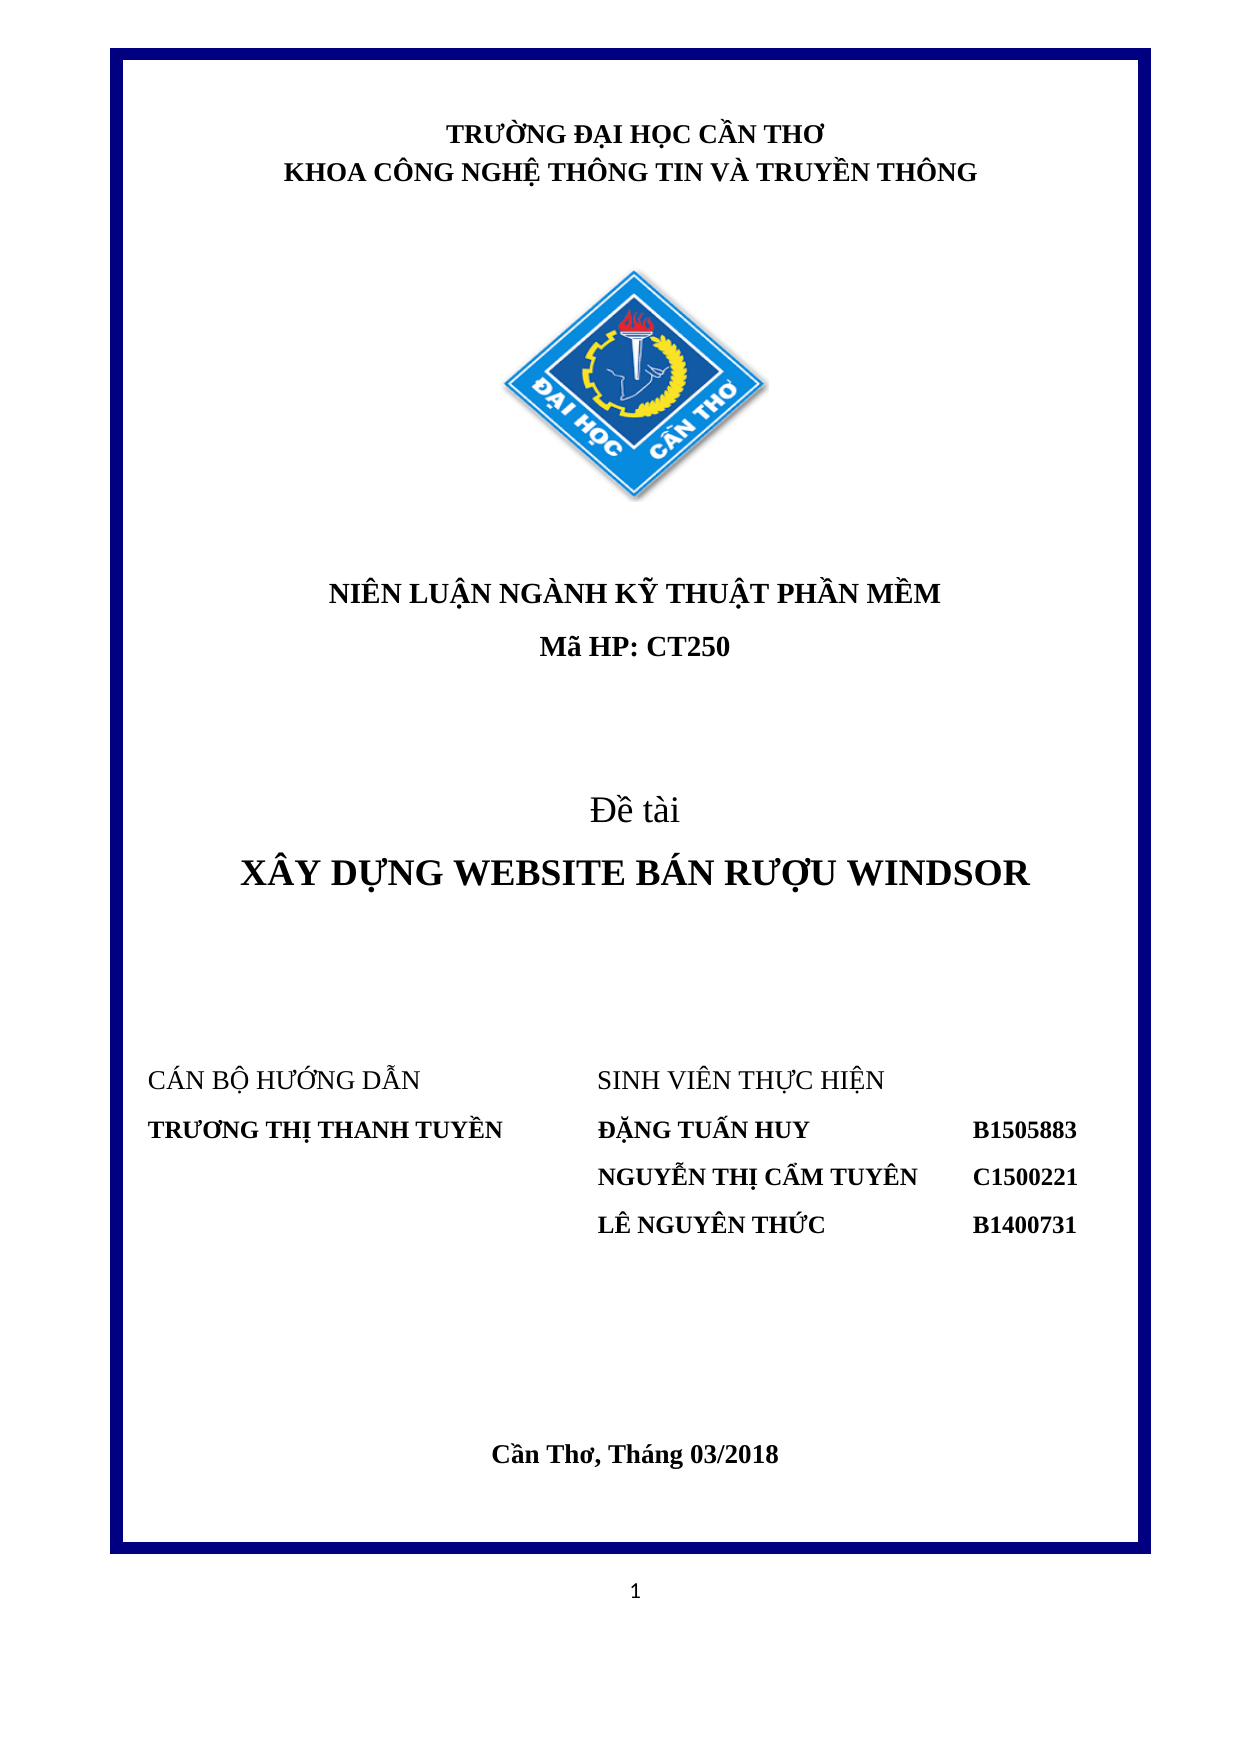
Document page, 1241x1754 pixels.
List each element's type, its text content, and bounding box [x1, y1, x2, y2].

text Cần Thơ, Tháng 03/2018 [148, 1438, 1122, 1469]
text Đề tài [148, 788, 1122, 831]
text TRƯỜNG ĐẠI HỌC CẦN THƠ KHOA CÔNG NGHỆ THÔNG TIN VÀ TRUYỀN THÔNG [148, 118, 1122, 502]
text TRƯƠNG THỊ THANH TUYỀN ĐẶNG TUẤN HUY B1505883 [148, 1115, 1122, 1143]
text LÊ NGUYÊN THỨC B1400731 [148, 1210, 1122, 1239]
text NIÊN LUẬN NGÀNH KỸ THUẬT PHẦN MỀM [148, 576, 1122, 610]
text XÂY DỰNG WEBSITE BÁN RƯỢU WINDSOR [148, 851, 1122, 924]
text NGUYỄN THỊ CẨM TUYÊN C1500221 [148, 1162, 1122, 1191]
text Mã HP: CT250 [148, 629, 1122, 663]
text CÁN BỘ HƯỚNG DẪN SINH VIÊN THỰC HIỆN [148, 1064, 1122, 1096]
picture [500, 267, 770, 502]
